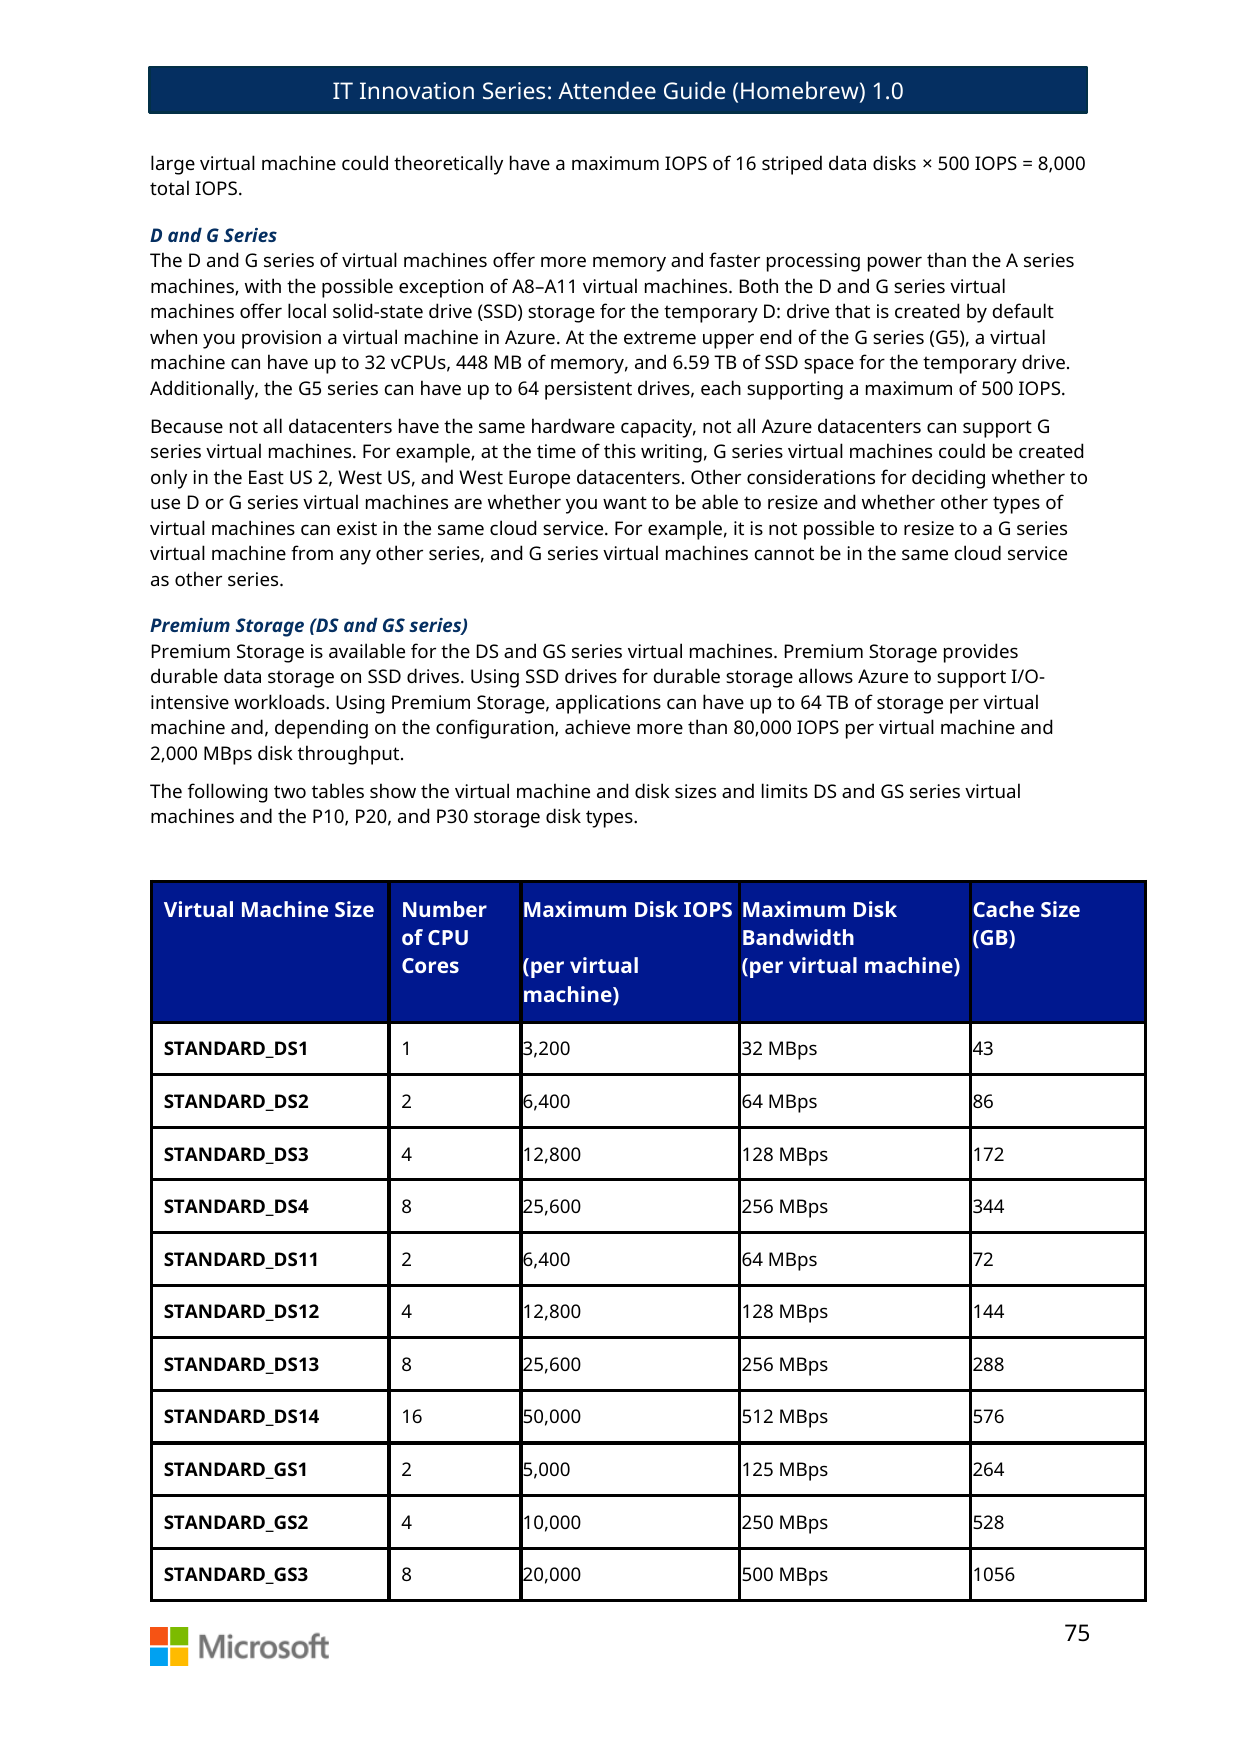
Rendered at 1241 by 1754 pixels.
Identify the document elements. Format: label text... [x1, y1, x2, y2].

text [150, 150, 1090, 201]
table_cell 3,200 [523, 1024, 738, 1073]
table_cell 16 [391, 1392, 519, 1441]
table_cell STANDARD_GS3 [153, 1550, 387, 1599]
table_cell STANDARD_DS12 [153, 1287, 387, 1336]
table_cell 64 MBps [741, 1234, 969, 1283]
table_cell 43 [972, 1024, 1144, 1073]
table_cell 2 [391, 1076, 519, 1126]
table_cell 12,800 [523, 1129, 738, 1178]
table_cell 2 [391, 1445, 519, 1494]
table_cell STANDARD_GS2 [153, 1497, 387, 1547]
table_cell 4 [391, 1129, 519, 1178]
table_cell STANDARD_DS11 [153, 1234, 387, 1283]
table_cell 264 [972, 1445, 1144, 1494]
table_cell 528 [972, 1497, 1144, 1547]
table_cell STANDARD_DS1 [153, 1024, 387, 1073]
table_header Cache Size (GB) [972, 883, 1144, 1021]
table_cell 144 [972, 1287, 1144, 1336]
table_cell 128 MBps [741, 1287, 969, 1336]
table_header Virtual Machine Size [153, 883, 387, 1021]
table_cell 4 [391, 1497, 519, 1547]
table_cell 288 [972, 1339, 1144, 1389]
table_cell STANDARD_DS4 [153, 1181, 387, 1231]
table_cell 512 MBps [741, 1392, 969, 1441]
table_cell 64 MBps [741, 1076, 969, 1126]
table_cell 256 MBps [741, 1181, 969, 1231]
table_cell 5,000 [523, 1445, 738, 1494]
table_cell STANDARD_DS3 [153, 1129, 387, 1178]
table_cell 25,600 [523, 1339, 738, 1389]
table_cell 344 [972, 1181, 1144, 1231]
table_cell 32 MBps [741, 1024, 969, 1073]
text The D and G series of virtual machines offer more memory and faster processing power than the A series machines, with the possible exception of A8–A11 virtual machines. Both the D and G series virtual machines offer local solid-state drive (SSD) storage for the temporary D: drive that is created by default when you provision a virtual machine in Azure. At the extreme upper end of the G series (G5), a virtual machine can have up to 32 vCPUs, 448 MB of memory, and 6.59 TB of SSD space for the temporary drive. Additionally, the G5 series can have up to 64 persistent drives, each supporting a maximum of 500 IOPS. [150, 247, 1090, 401]
text Premium Storage (DS and GS series) [150, 612, 1090, 638]
text The following two tables show the virtual machine and disk sizes and limits DS and GS series virtual machines and the P10, P20, and P30 storage disk types. [150, 778, 1090, 829]
table_cell STANDARD_DS2 [153, 1076, 387, 1126]
table_cell 1 [391, 1024, 519, 1073]
table_cell 72 [972, 1234, 1144, 1283]
text Premium Storage is available for the DS and GS series virtual machines. Premium Storage provides durable data storage on SSD drives. Using SSD drives for durable storage allows Azure to support I/O-intensive workloads. Using Premium Storage, applications can have up to 64 TB of storage per virtual machine and, depending on the configuration, achieve more than 80,000 IOPS per virtual machine and 2,000 MBps disk throughput. [150, 638, 1090, 766]
table_cell 20,000 [523, 1550, 738, 1599]
table_cell 8 [391, 1339, 519, 1389]
table_cell 172 [972, 1129, 1144, 1178]
table_cell 256 MBps [741, 1339, 969, 1389]
table_cell STANDARD_DS14 [153, 1392, 387, 1441]
table_cell STANDARD_GS1 [153, 1445, 387, 1494]
table_cell 1056 [972, 1550, 1144, 1599]
table_cell 8 [391, 1550, 519, 1599]
text Because not all datacenters have the same hardware capacity, not all Azure datacenters can support G series virtual machines. For example, at the time of this writing, G series virtual machines could be created only in the East US 2, West US, and West Europe datacenters. Other considerations for deciding whether to use D or G series virtual machines are whether you want to be able to resize and whether other types of virtual machines can exist in the same cloud service. For example, it is not possible to resize to a G series virtual machine from any other series, and G series virtual machines cannot be in the same cloud service as other series. [150, 413, 1090, 592]
table_cell 4 [391, 1287, 519, 1336]
table_cell 50,000 [523, 1392, 738, 1441]
table_cell 2 [391, 1234, 519, 1283]
table_header Maximum Disk Bandwidth (per virtual machine) [741, 883, 969, 1021]
table_cell 250 MBps [741, 1497, 969, 1547]
text D and G Series [150, 222, 1090, 247]
table_cell 576 [972, 1392, 1144, 1441]
table_cell 12,800 [523, 1287, 738, 1336]
table_cell 125 MBps [741, 1445, 969, 1494]
table_cell STANDARD_DS13 [153, 1339, 387, 1389]
table_cell 128 MBps [741, 1129, 969, 1178]
table_cell 6,400 [523, 1076, 738, 1126]
table_cell 86 [972, 1076, 1144, 1126]
table_cell 25,600 [523, 1181, 738, 1231]
table_header Maximum Disk IOPS (per virtual machine) [523, 883, 738, 1021]
table_cell 500 MBps [741, 1550, 969, 1599]
picture [150, 1627, 330, 1666]
table_cell 6,400 [523, 1234, 738, 1283]
table_header Number of CPU Cores [391, 883, 519, 1021]
table_cell 8 [391, 1181, 519, 1231]
table_cell 10,000 [523, 1497, 738, 1547]
